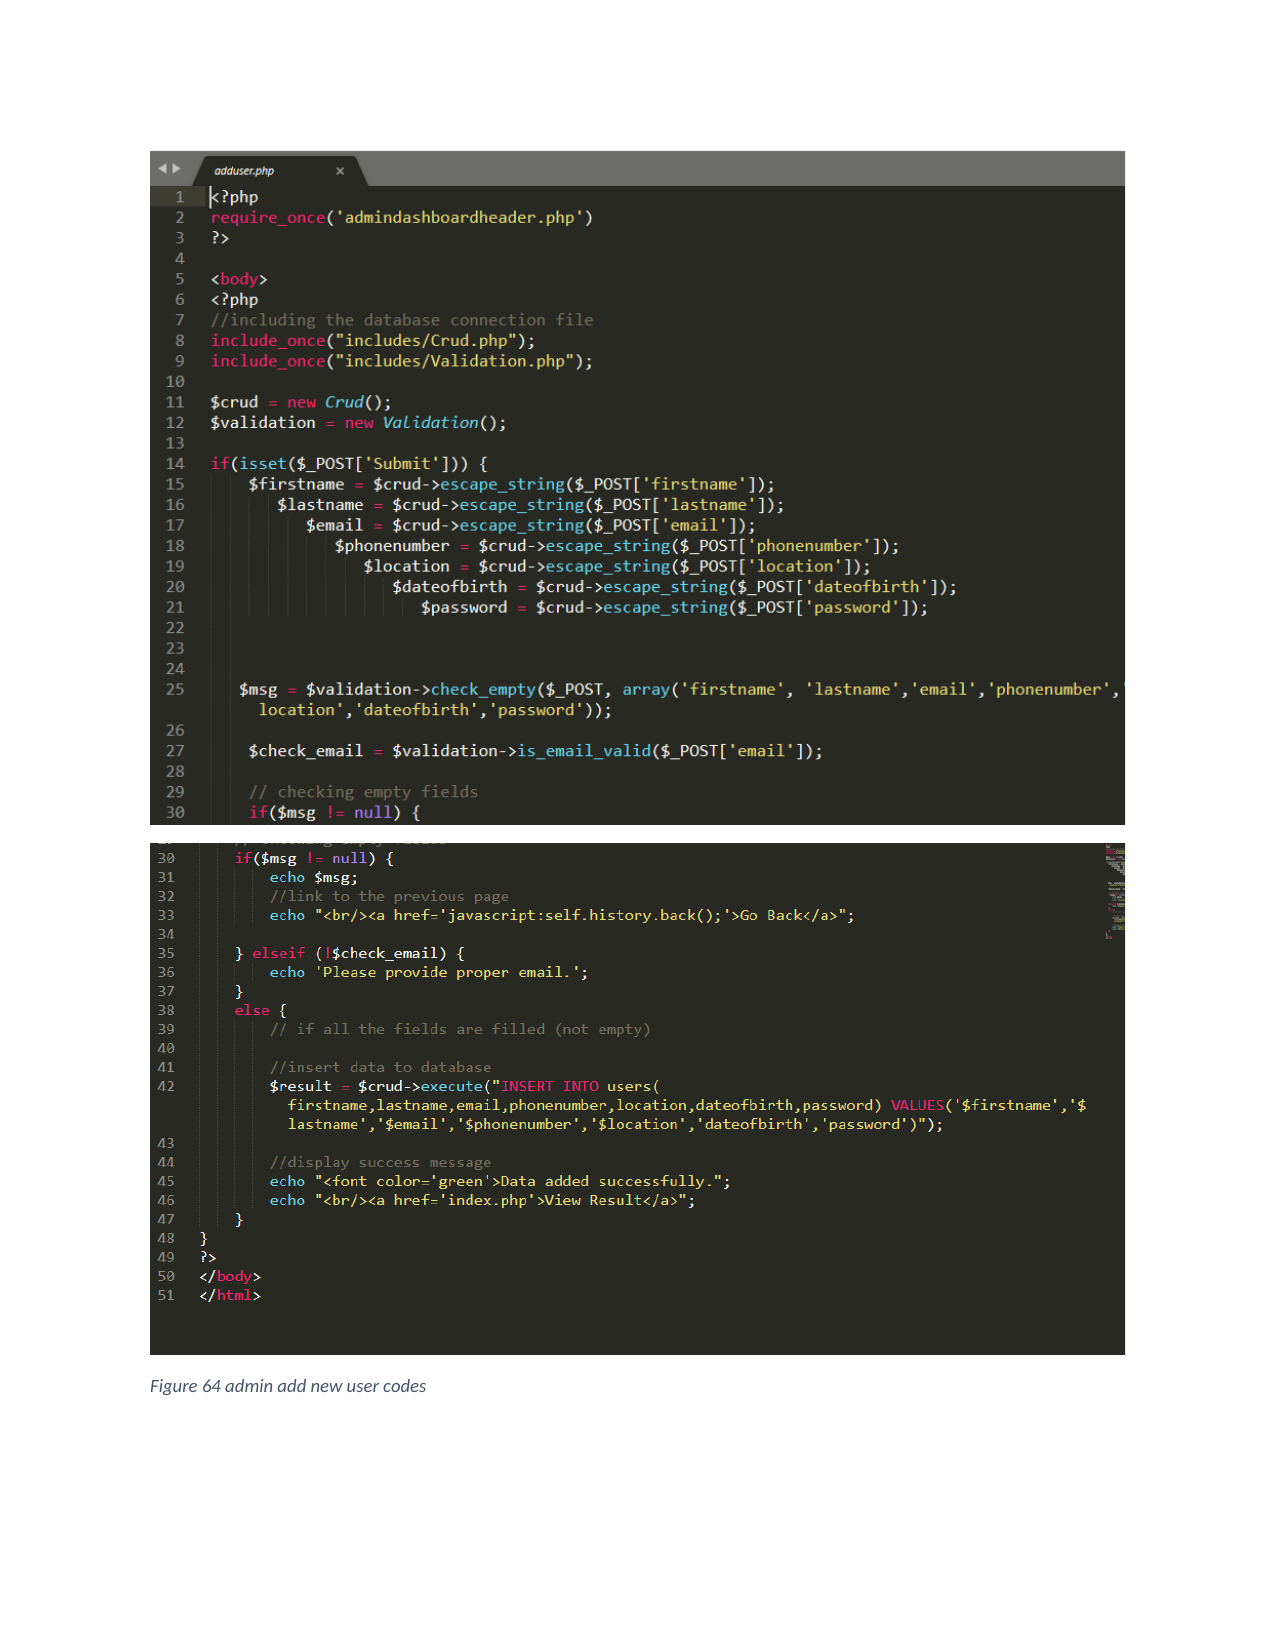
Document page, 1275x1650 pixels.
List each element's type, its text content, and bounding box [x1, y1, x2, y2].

picture [150, 843, 1125, 1355]
picture [150, 150, 1125, 825]
